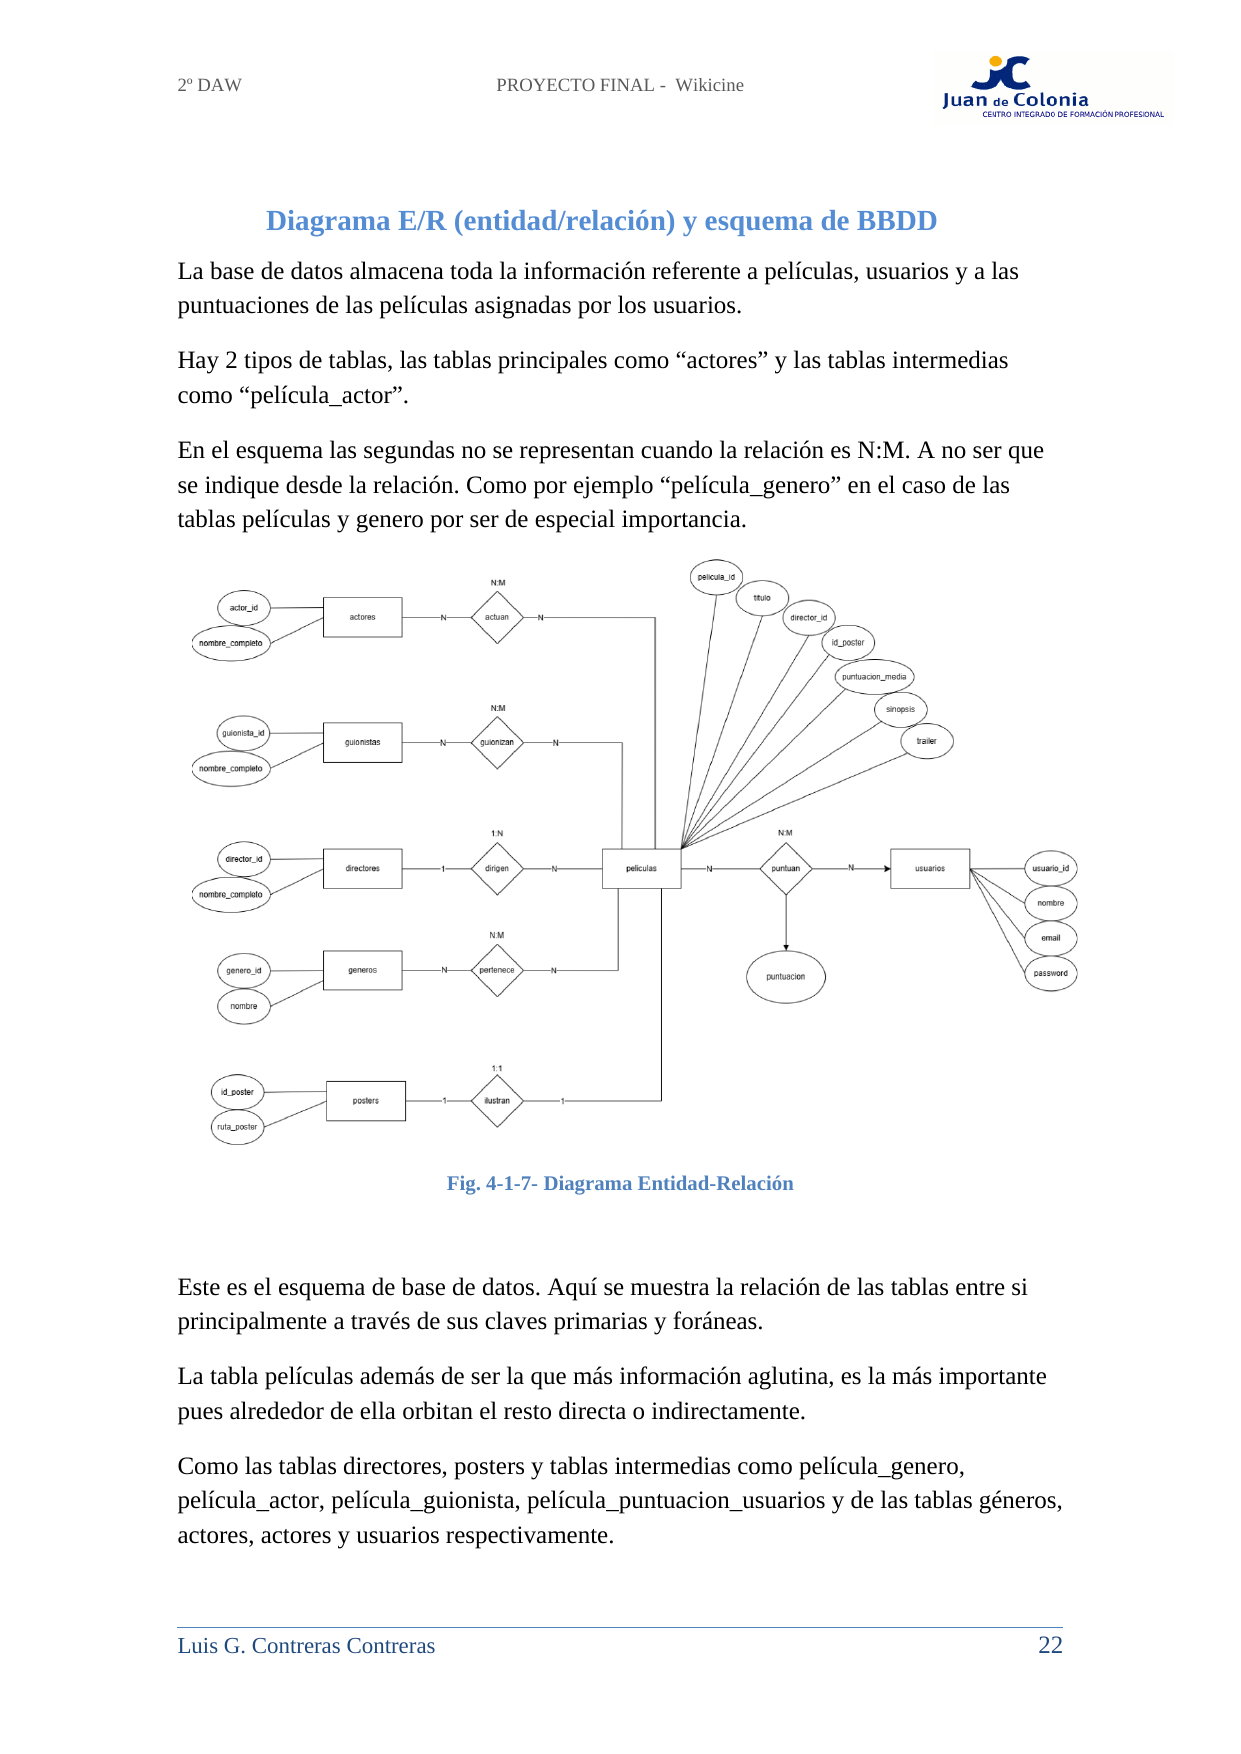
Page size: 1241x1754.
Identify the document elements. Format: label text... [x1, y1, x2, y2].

text Hay 2 tipos de tablas, las tablas principales como “actores” y las tablas intermedias como “película_actor”. [177, 346, 1063, 409]
text Este es el esquema de base de datos. Aquí se muestra la relación de las tablas entre si principalmente a través de sus claves primarias y foráneas. [177, 1272, 1063, 1335]
picture [192, 559, 1078, 1145]
picture [933, 51, 1175, 126]
subtitle Diagrama E/R (entidad/relación) y esquema de BBDD [236, 203, 1063, 237]
text Fig. 4-1-7- Diagrama Entidad-Relación [177, 1171, 1063, 1195]
text La tabla películas además de ser la que más información aglutina, es la más importante pues alrededor de ella orbitan el resto directa o indirectamente. [177, 1361, 1063, 1424]
text La base de datos almacena toda la información referente a películas, usuarios y a las puntuaciones de las películas asignadas por los usuarios. [177, 256, 1063, 319]
text En el esquema las segundas no se representan cuando la relación es N:M. A no ser que se indique desde la relación. Como por ejemplo “película_genero” en el caso de las tablas películas y genero por ser de especial importancia. [177, 435, 1063, 533]
text Como las tablas directores, posters y tablas intermedias como película_genero, película_actor, película_guionista, película_puntuacion_usuarios y de las tablas géneros, actores, actores y usuarios respectivamente. [177, 1451, 1063, 1549]
